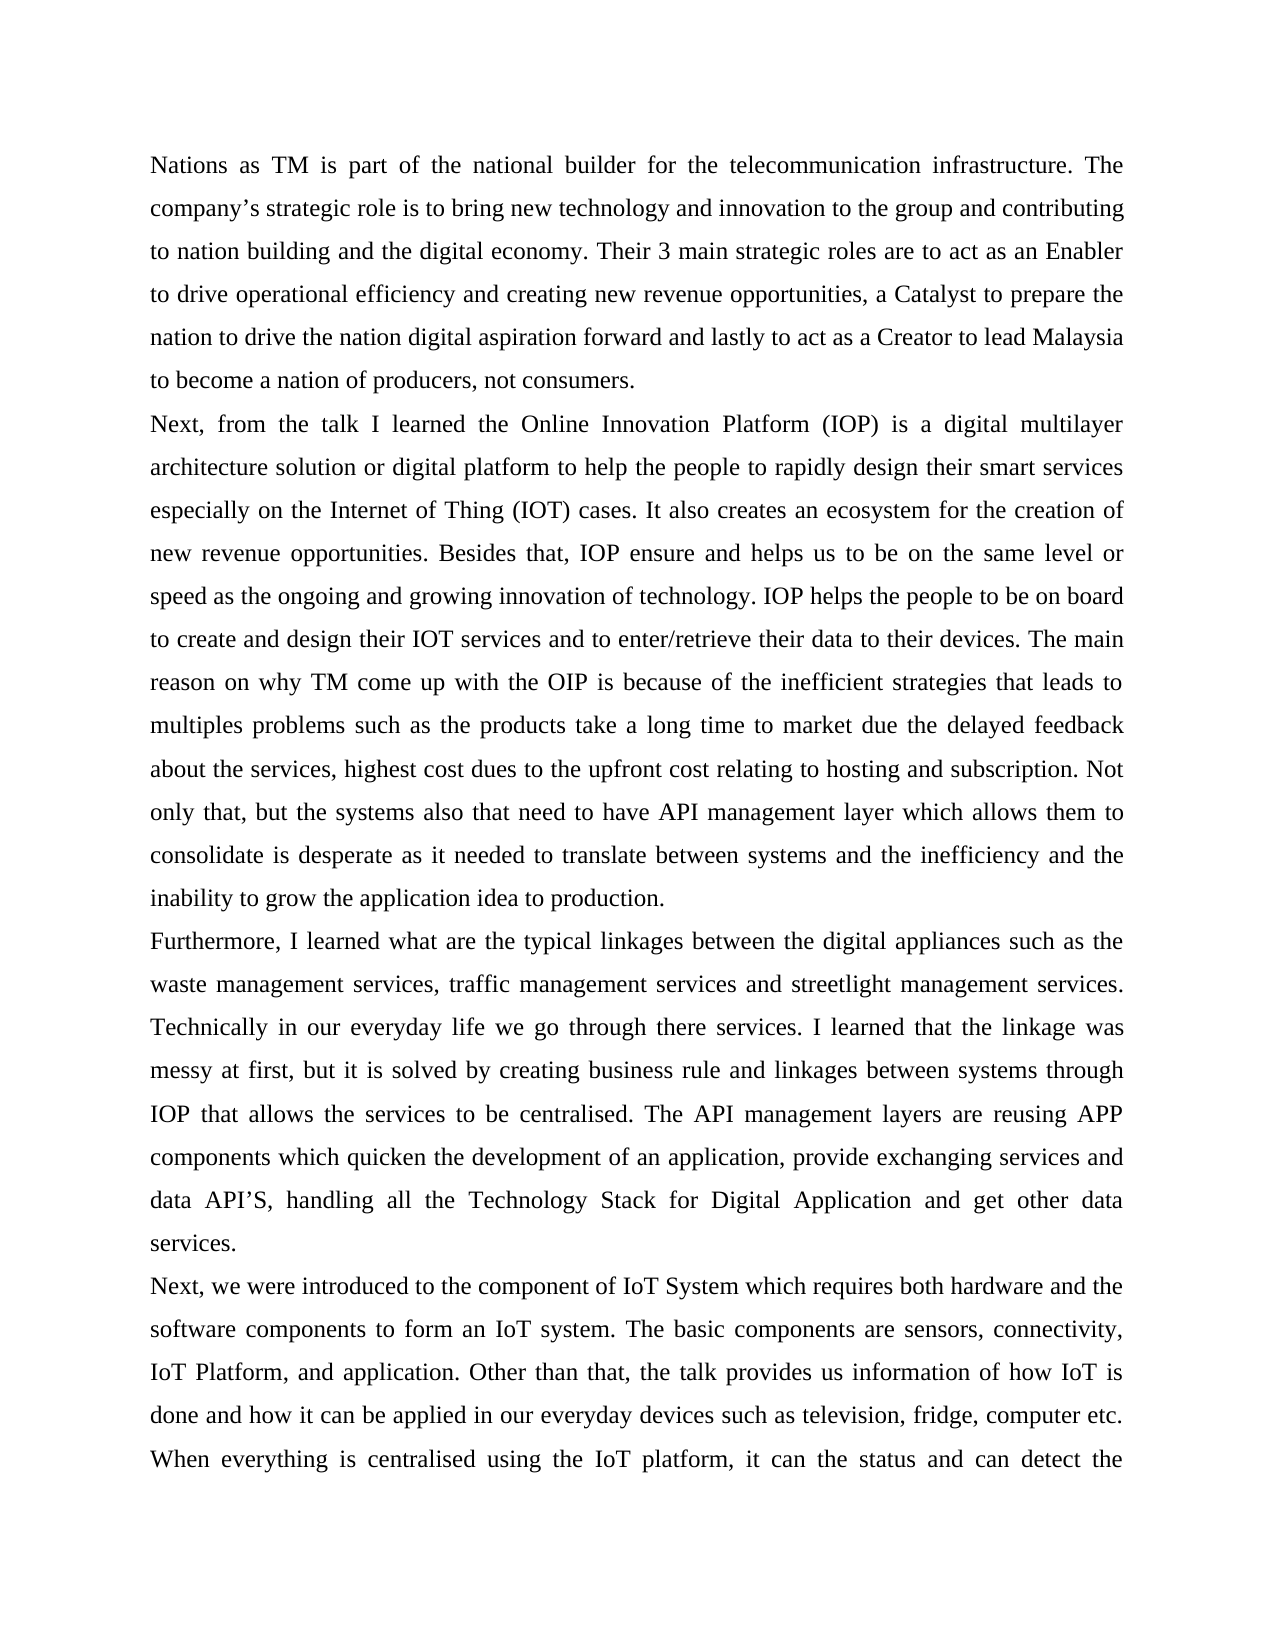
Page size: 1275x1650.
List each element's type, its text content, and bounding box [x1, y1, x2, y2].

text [150, 150, 1125, 394]
text Furthermore, I learned what are the typical linkages between the digital appliances such as the waste management services, traffic management services and streetlight management services. Technically in our everyday life we go through there services. I learned that the linkage was messy at first, but it is solved by creating business rule and linkages between systems through IOP that allows the services to be centralised. The API management layers are reusing APP components which quicken the development of an application, provide exchanging services and data API’S, handling all the Technology Stack for Digital Application and get other data services. [150, 926, 1125, 1257]
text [150, 1271, 1125, 1472]
text Next, from the talk I learned the Online Innovation Platform (IOP) is a digital multilayer architecture solution or digital platform to help the people to rapidly design their smart services especially on the Internet of Thing (IOT) cases. It also creates an ecosystem for the creation of new revenue opportunities. Besides that, IOP ensure and helps us to be on the same level or speed as the ongoing and growing innovation of technology. IOP helps the people to be on board to create and design their IOT services and to enter/retrieve their data to their devices. The main reason on why TM come up with the OIP is because of the inefficient strategies that leads to multiples problems such as the products take a long time to market due the delayed feedback about the services, highest cost dues to the upfront cost relating to hosting and subscription. Not only that, but the systems also that need to have API management layer which allows them to consolidate is desperate as it needed to translate between systems and the inefficiency and the inability to grow the application idea to production. [150, 409, 1125, 912]
